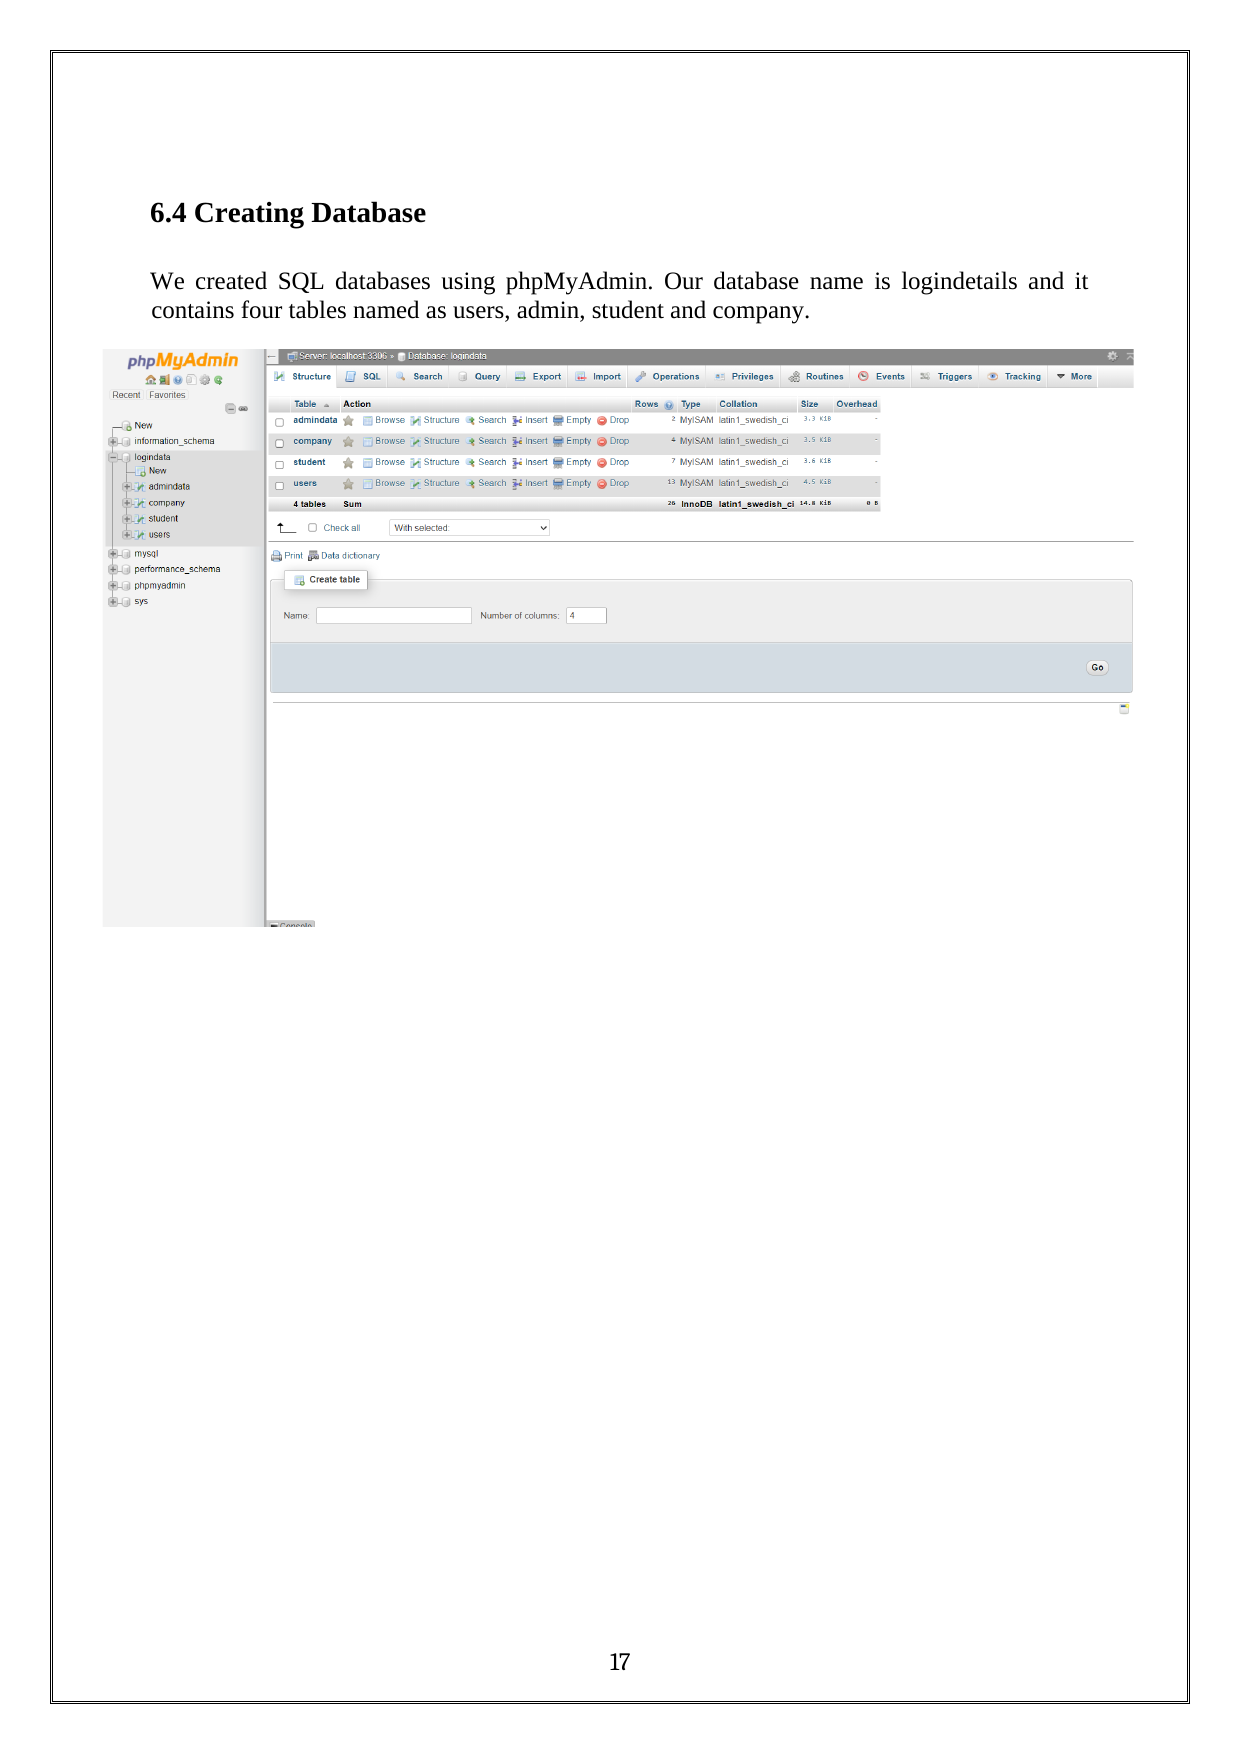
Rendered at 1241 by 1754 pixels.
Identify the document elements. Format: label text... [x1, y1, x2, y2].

subtitle 6.4 Creating Database [150, 195, 1090, 229]
text We created SQL databases using phpMyAdmin. Our database name is logindetails and it contains four tables named as users, admin, student and company. [150, 266, 1090, 324]
picture [102, 349, 1134, 927]
